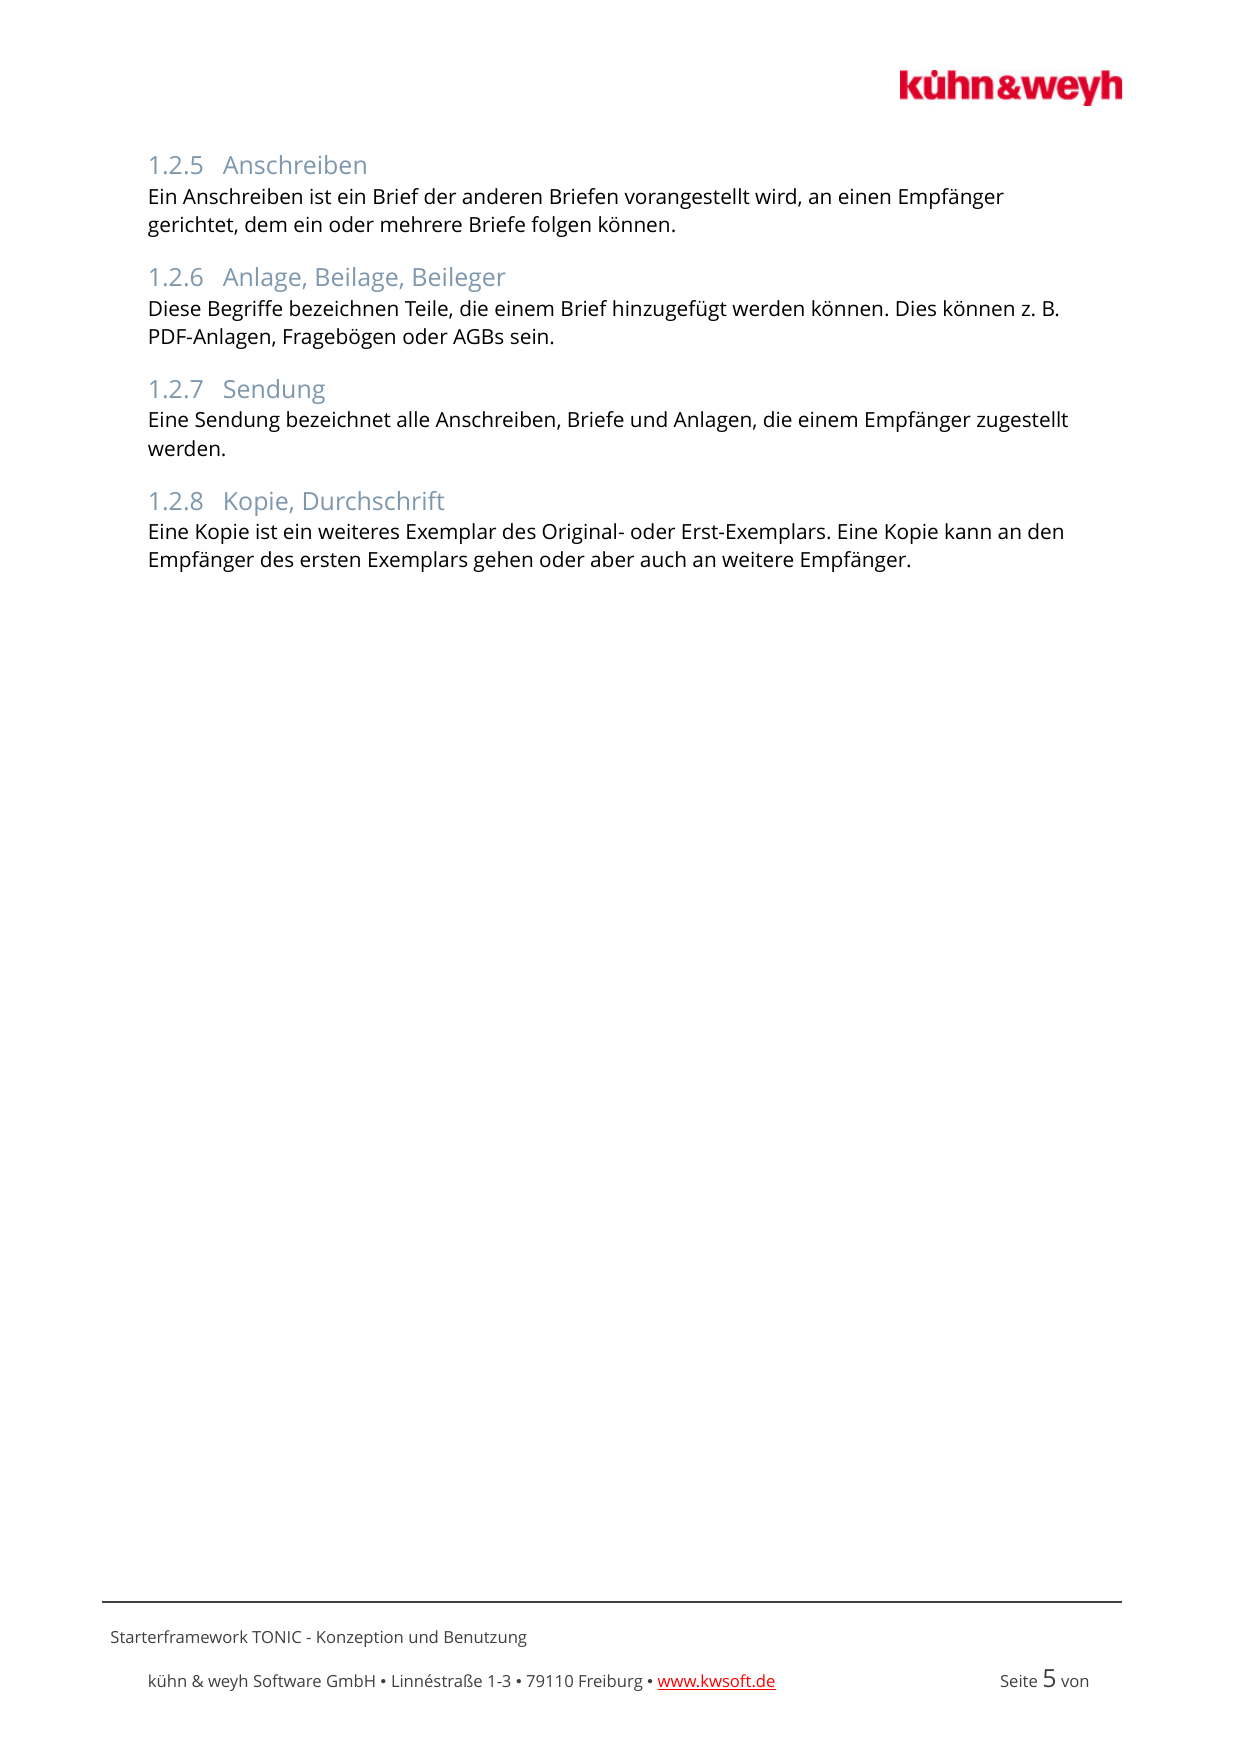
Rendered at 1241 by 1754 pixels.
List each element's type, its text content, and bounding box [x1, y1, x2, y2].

text Diese Begriffe bezeichnen Teile, die einem Brief hinzugefügt werden können. Dies können z. B. PDF-Anlagen, Fragebögen oder AGBs sein. [148, 294, 1093, 351]
text Eine Sendung bezeichnet alle Anschreiben, Briefe und Anlagen, die einem Empfänger zugestellt werden. [148, 405, 1093, 462]
text Ein Anschreiben ist ein Brief der anderen Briefen vorangestellt wird, an einen Empfänger gerichtet, dem ein oder mehrere Briefe folgen können. [148, 182, 1093, 239]
text Eine Kopie ist ein weiteres Exemplar des Original- oder Erst-Exemplars. Eine Kopie kann an den Empfänger des ersten Exemplars gehen oder aber auch an weitere Empfänger. [148, 517, 1093, 574]
subtitle Anlage, Beilage, Beileger [148, 259, 1093, 294]
subtitle Sendung [148, 371, 1093, 405]
picture [900, 70, 1123, 106]
subtitle Anschreiben [148, 148, 1093, 182]
subtitle Kopie, Durchschrift [148, 483, 1093, 517]
